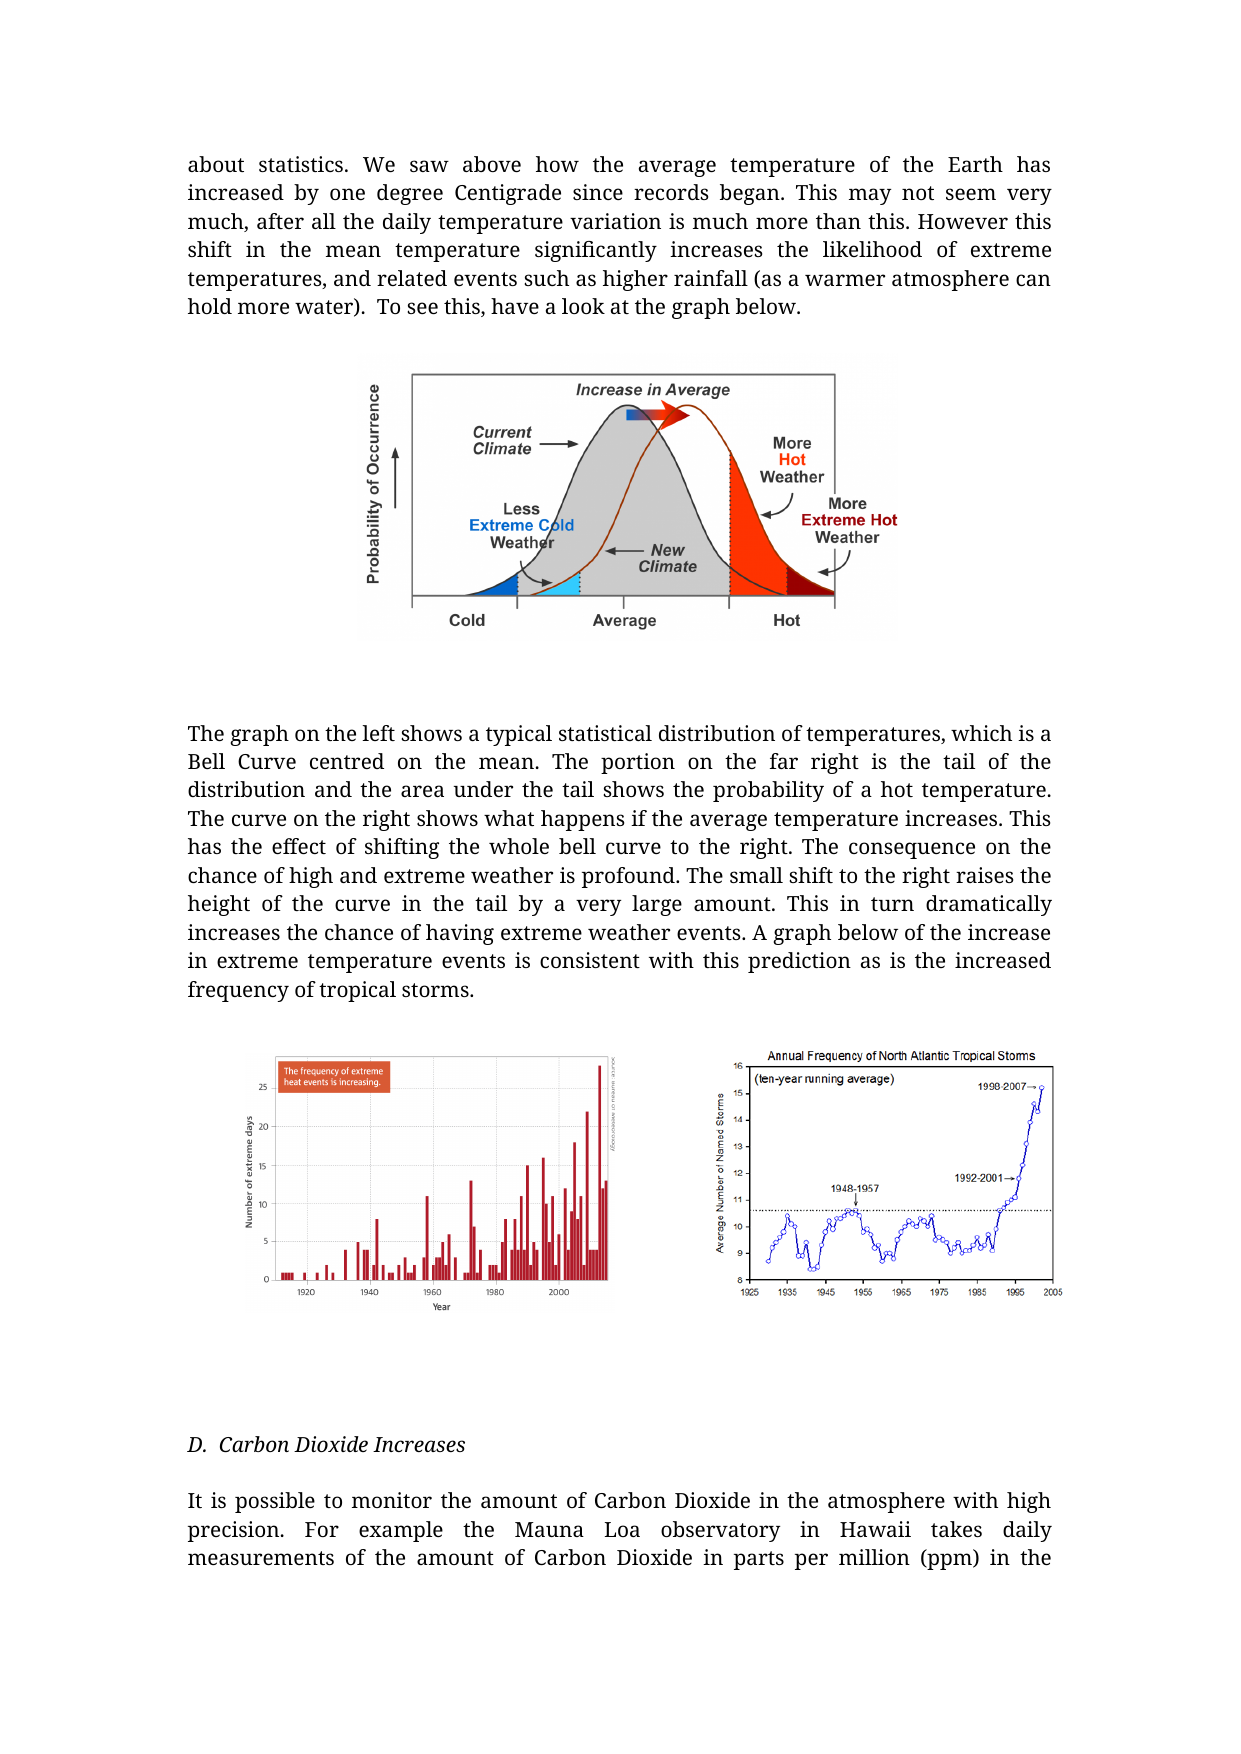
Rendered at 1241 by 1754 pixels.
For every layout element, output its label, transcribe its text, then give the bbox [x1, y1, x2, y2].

picture [243, 1053, 615, 1312]
picture [712, 1035, 1067, 1302]
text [187, 150, 1053, 321]
text The graph on the left shows a typical statistical distribution of temperatures, which is a Bell Curve centred on the mean. The portion on the far right is the tail of the distribution and the area under the tail shows the probability of a hot temperature. The curve on the right shows what happens if the average temperature increases. This has the effect of shifting the whole bell curve to the right. The consequence on the chance of high and extreme weather is profound. The small shift to the right raises the height of the curve in the tail by a very large amount. This in turn dramatically increases the chance of having extreme weather events. A graph below of the increase in extreme temperature events is consistent with this prediction as is the increased frequency of tropical storms. [187, 719, 1053, 1003]
text D. Carbon Dioxide Increases [187, 1430, 1053, 1458]
picture [356, 353, 898, 641]
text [187, 1487, 1053, 1572]
